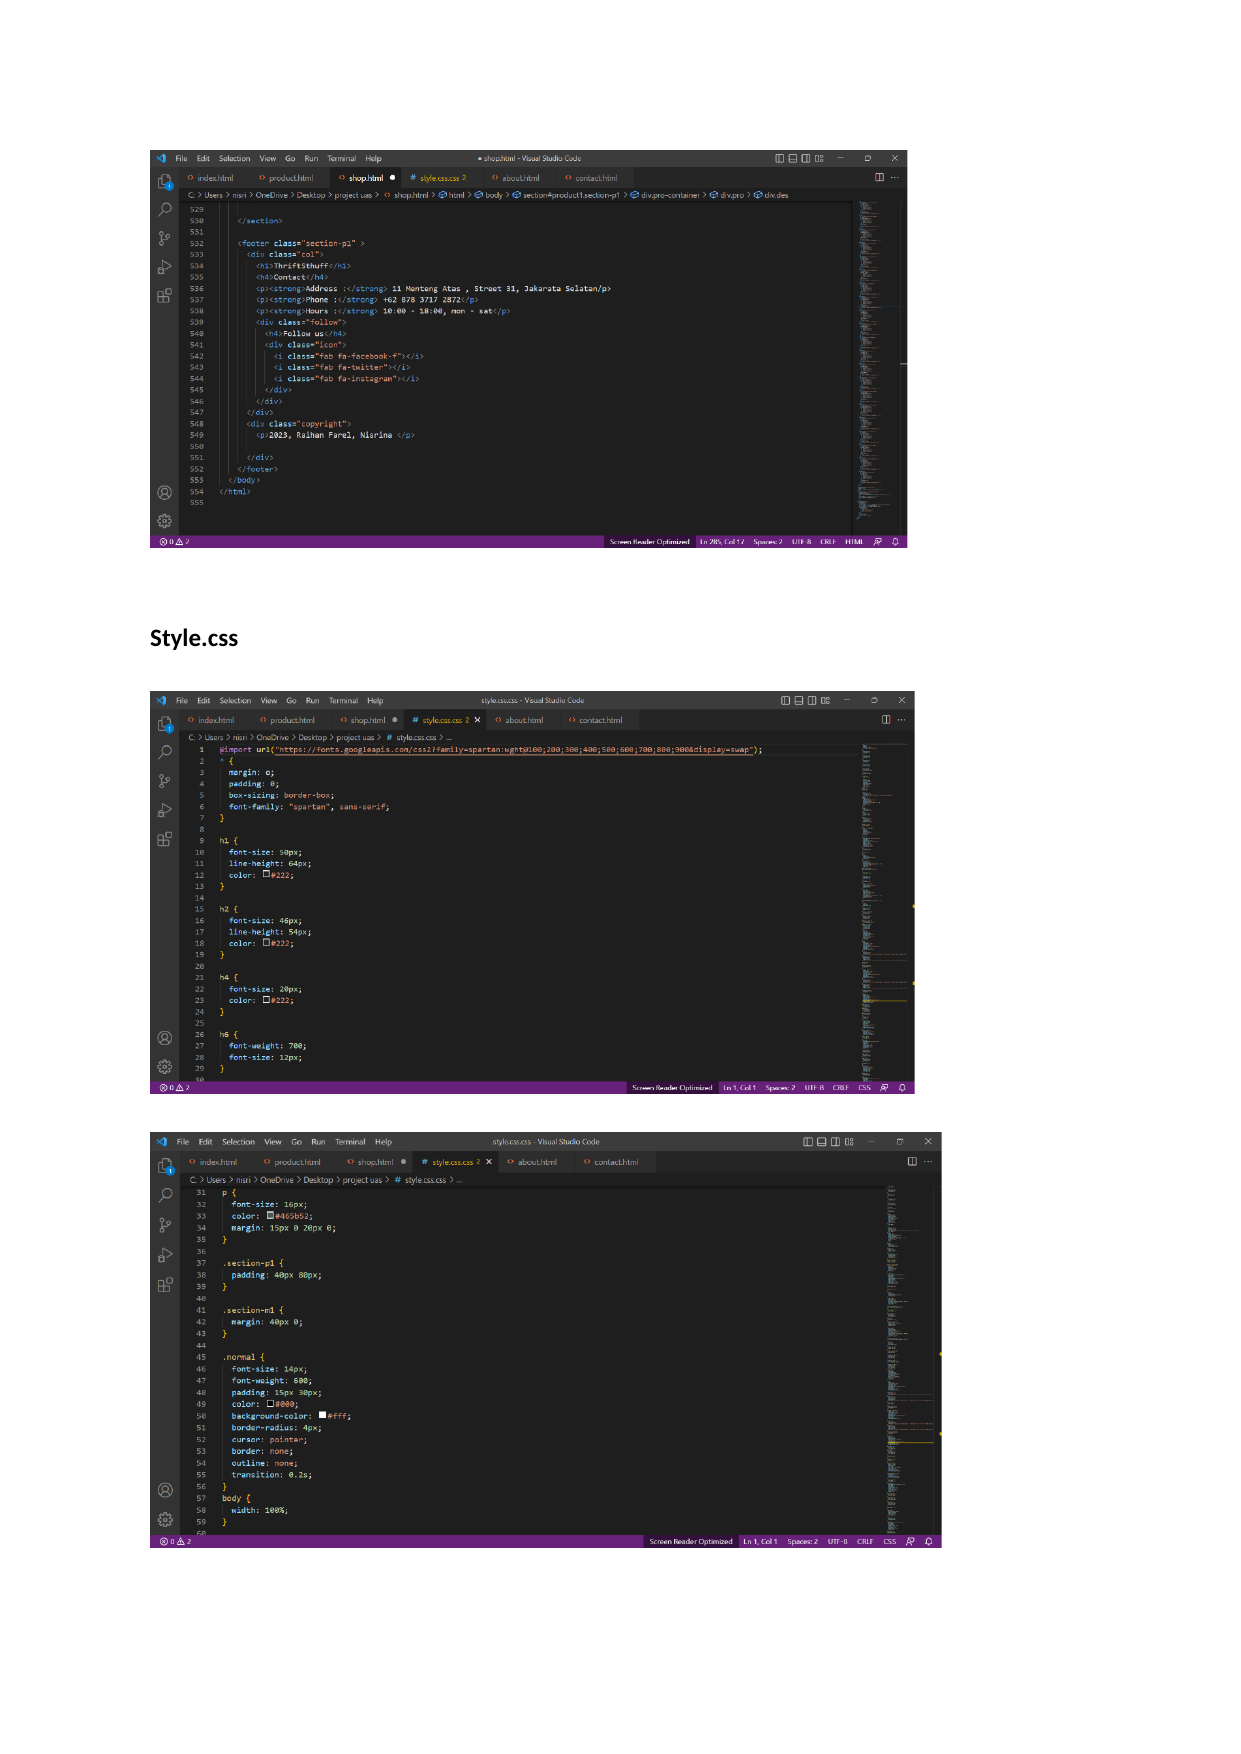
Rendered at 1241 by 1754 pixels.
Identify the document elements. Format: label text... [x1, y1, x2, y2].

picture [150, 1132, 942, 1548]
picture [150, 691, 915, 1094]
text Style.css [150, 622, 1090, 652]
picture [150, 150, 908, 548]
